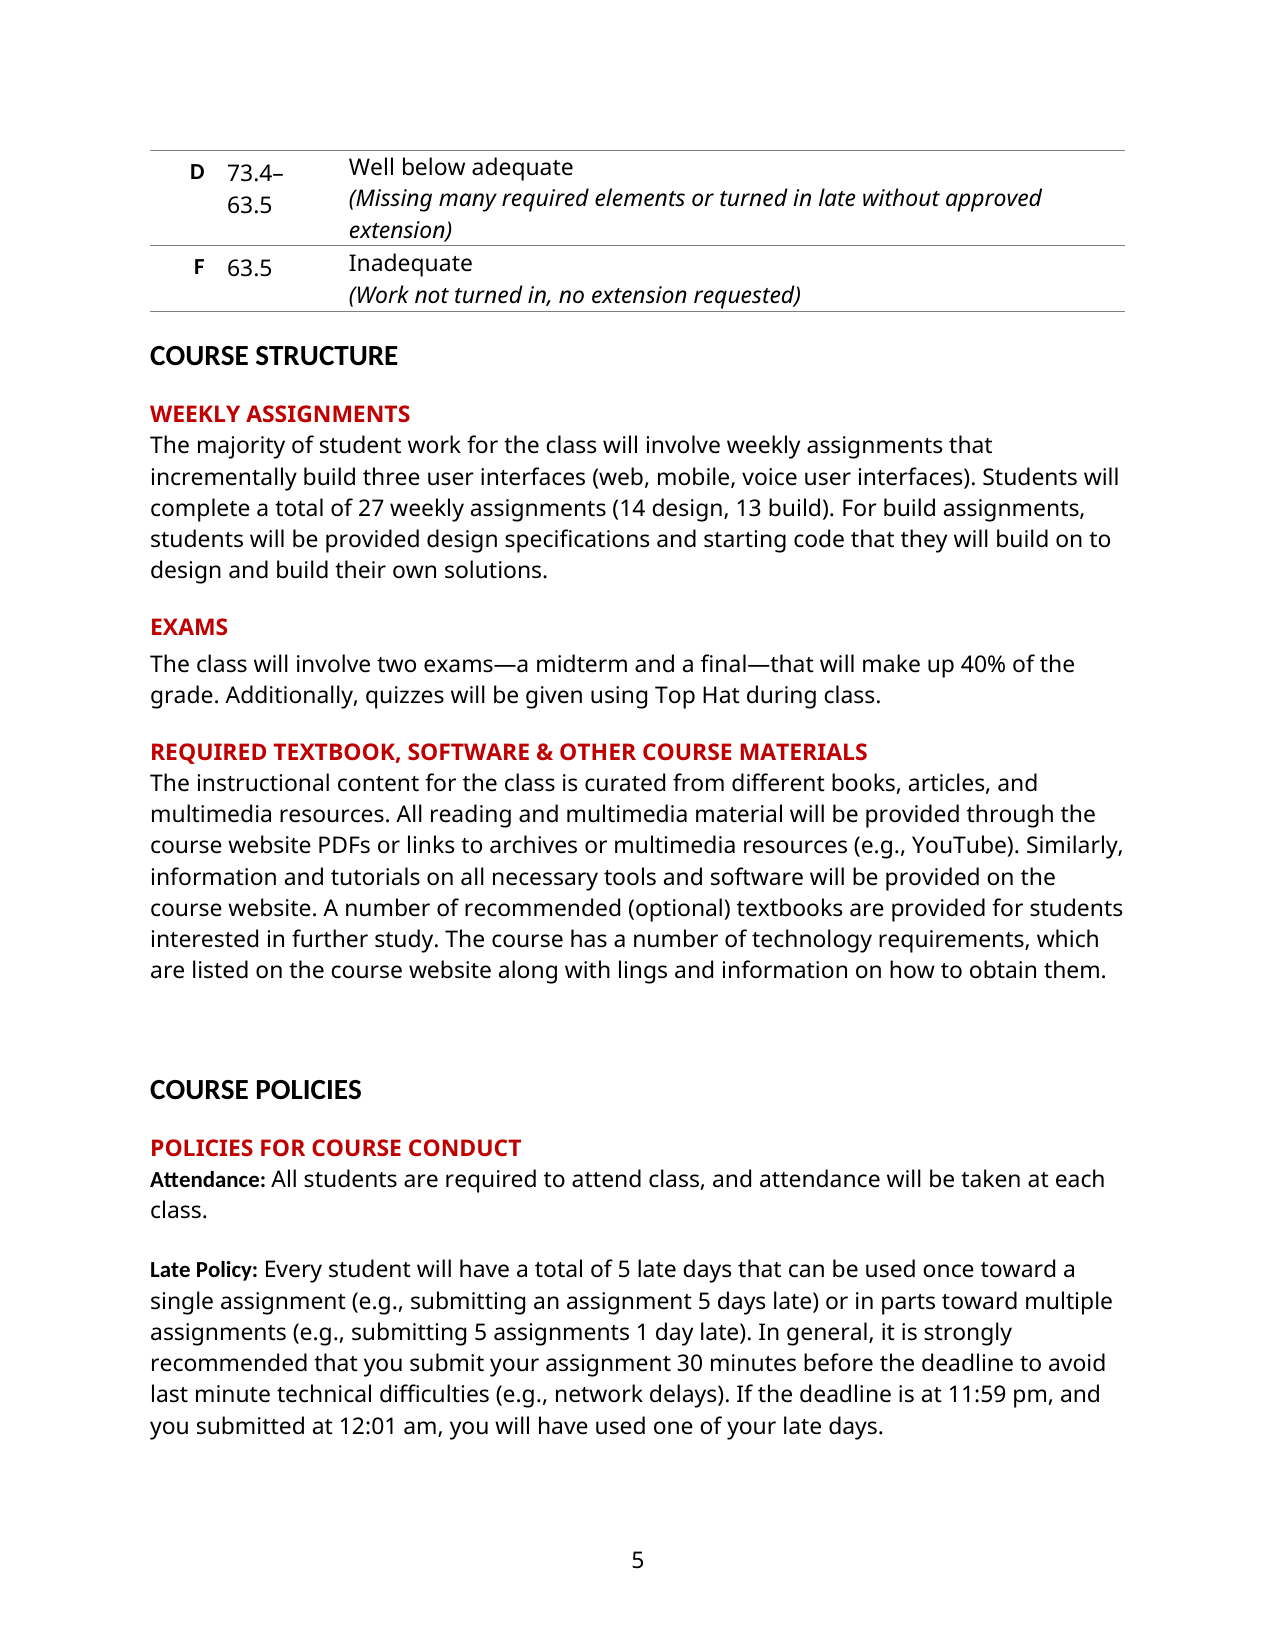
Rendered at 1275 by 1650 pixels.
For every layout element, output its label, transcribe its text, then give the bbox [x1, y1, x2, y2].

text Attendance: All students are required to attend class, and attendance will be taken at each class. [150, 1163, 1125, 1225]
subtitle POLICIES FOR COURSE CONDUCT [150, 1132, 1125, 1163]
subtitle WEEKLY ASSIGNMENTS [150, 398, 1125, 429]
text The majority of student work for the class will involve weekly assignments that incrementally build three user interfaces (web, mobile, voice user interfaces). Students will complete a total of 27 weekly assignments (14 design, 13 build). For build assignments, students will be provided design specifications and starting code that they will build on to design and build their own solutions. [150, 429, 1125, 585]
table_cell Well below adequate (Missing many required elements or turned in late without approved extension) [338, 151, 1125, 245]
subtitle COURSE STRUCTURE [150, 337, 1125, 373]
text Late Policy: Every student will have a total of 5 late days that can be used once toward a single assignment (e.g., submitting an assignment 5 days late) or in parts toward multiple assignments (e.g., submitting 5 assignments 1 day late). In general, it is strongly recommended that you submit your assignment 30 minutes before the deadline to avoid last minute technical difficulties (e.g., network delays). If the deadline is at 11:59 pm, and you submitted at 12:01 am, you will have used one of your late days. [150, 1253, 1125, 1441]
subtitle REQUIRED TEXTBOOK, SOFTWARE & OTHER COURSE MATERIALS [150, 735, 1125, 767]
table_cell F [150, 246, 216, 311]
subtitle EXAMS [150, 610, 1125, 642]
table_cell Inadequate (Work not turned in, no extension requested) [338, 246, 1125, 311]
table_cell 63.5 [216, 246, 337, 311]
text The class will involve two exams—a midterm and a final—that will make up 40% of the grade. Additionally, quizzes will be given using Top Hat during class. [150, 648, 1125, 710]
text The instructional content for the class is curated from different books, articles, and multimedia resources. All reading and multimedia material will be provided through the course website PDFs or links to archives or multimedia resources (e.g., YouTube). Similarly, information and tutorials on all necessary tools and software will be provided on the course website. A number of recommended (optional) textbooks are provided for students interested in further study. The course has a number of technology requirements, which are listed on the course website along with lings and information on how to obtain them. [150, 767, 1125, 985]
table_cell 73.4–63.5 [216, 151, 337, 245]
subtitle COURSE POLICIES [150, 1071, 1125, 1107]
table_cell D [150, 151, 216, 245]
